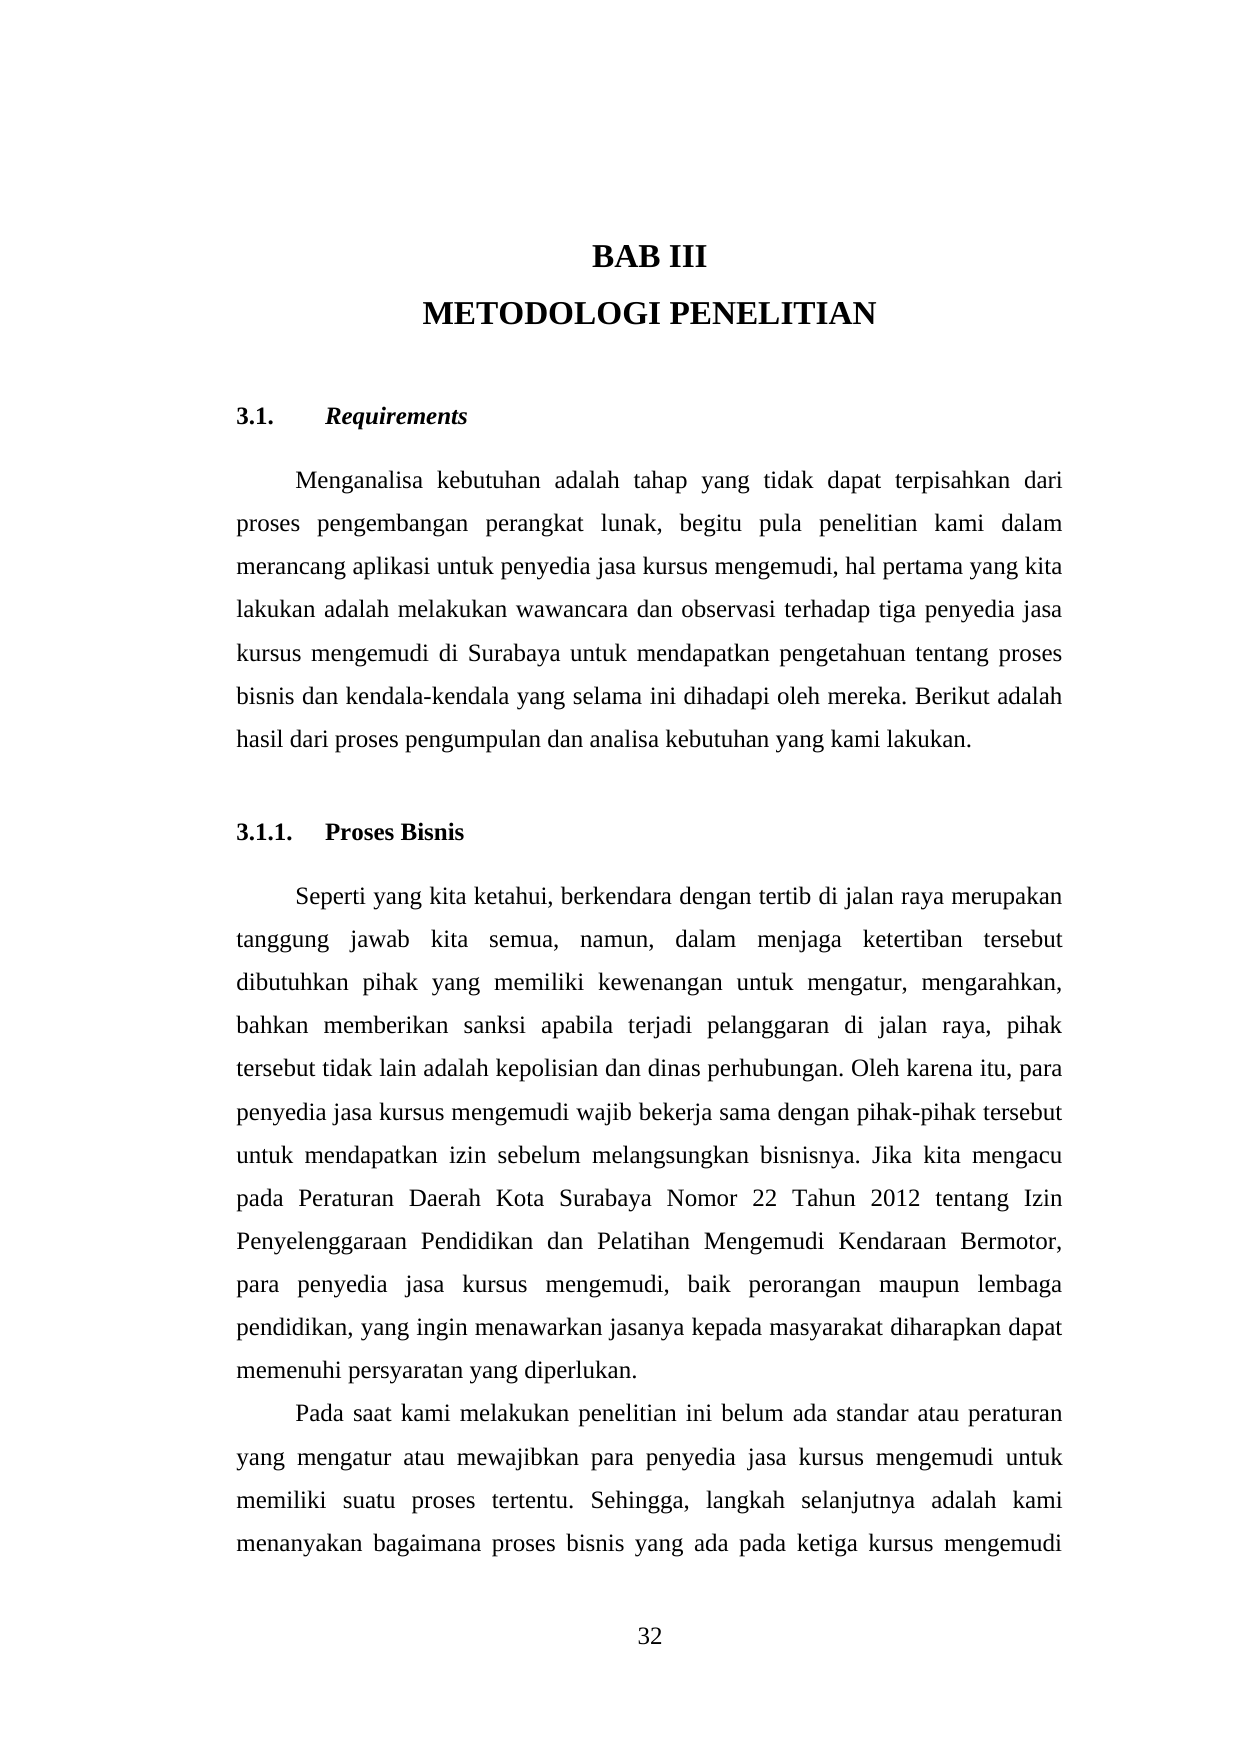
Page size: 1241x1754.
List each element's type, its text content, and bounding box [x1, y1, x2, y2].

subtitle Requirements [236, 401, 1063, 430]
text METODOLOGI PENELITIAN [236, 294, 1063, 332]
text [236, 1398, 1063, 1557]
subtitle Proses Bisnis [236, 817, 1063, 846]
subtitle BAB III [236, 236, 1063, 274]
text Seperti yang kita ketahui, berkendara dengan tertib di jalan raya merupakan tanggung jawab kita semua, namun, dalam menjaga ketertiban tersebut dibutuhkan pihak yang memiliki kewenangan untuk mengatur, mengarahkan, bahkan memberikan sanksi apabila terjadi pelanggaran di jalan raya, pihak tersebut tidak lain adalah kepolisian dan dinas perhubungan. Oleh karena itu, para penyedia jasa kursus mengemudi wajib bekerja sama dengan pihak-pihak tersebut untuk mendapatkan izin sebelum melangsungkan bisnisnya. Jika kita mengacu pada Peraturan Daerah Kota Surabaya Nomor 22 Tahun 2012 tentang Izin Penyelenggaraan Pendidikan dan Pelatihan Mengemudi Kendaraan Bermotor, para penyedia jasa kursus mengemudi, baik perorangan maupun lembaga pendidikan, yang ingin menawarkan jasanya kepada masyarakat diharapkan dapat memenuhi persyaratan yang diperlukan. [236, 881, 1063, 1384]
text Menganalisa kebutuhan adalah tahap yang tidak dapat terpisahkan dari proses pengembangan perangkat lunak, begitu pula penelitian kami dalam merancang aplikasi untuk penyedia jasa kursus mengemudi, hal pertama yang kita lakukan adalah melakukan wawancara dan observasi terhadap tiga penyedia jasa kursus mengemudi di Surabaya untuk mendapatkan pengetahuan tentang proses bisnis dan kendala-kendala yang selama ini dihadapi oleh mereka. Berikut adalah hasil dari proses pengumpulan dan analisa kebutuhan yang kami lakukan. [236, 465, 1063, 753]
